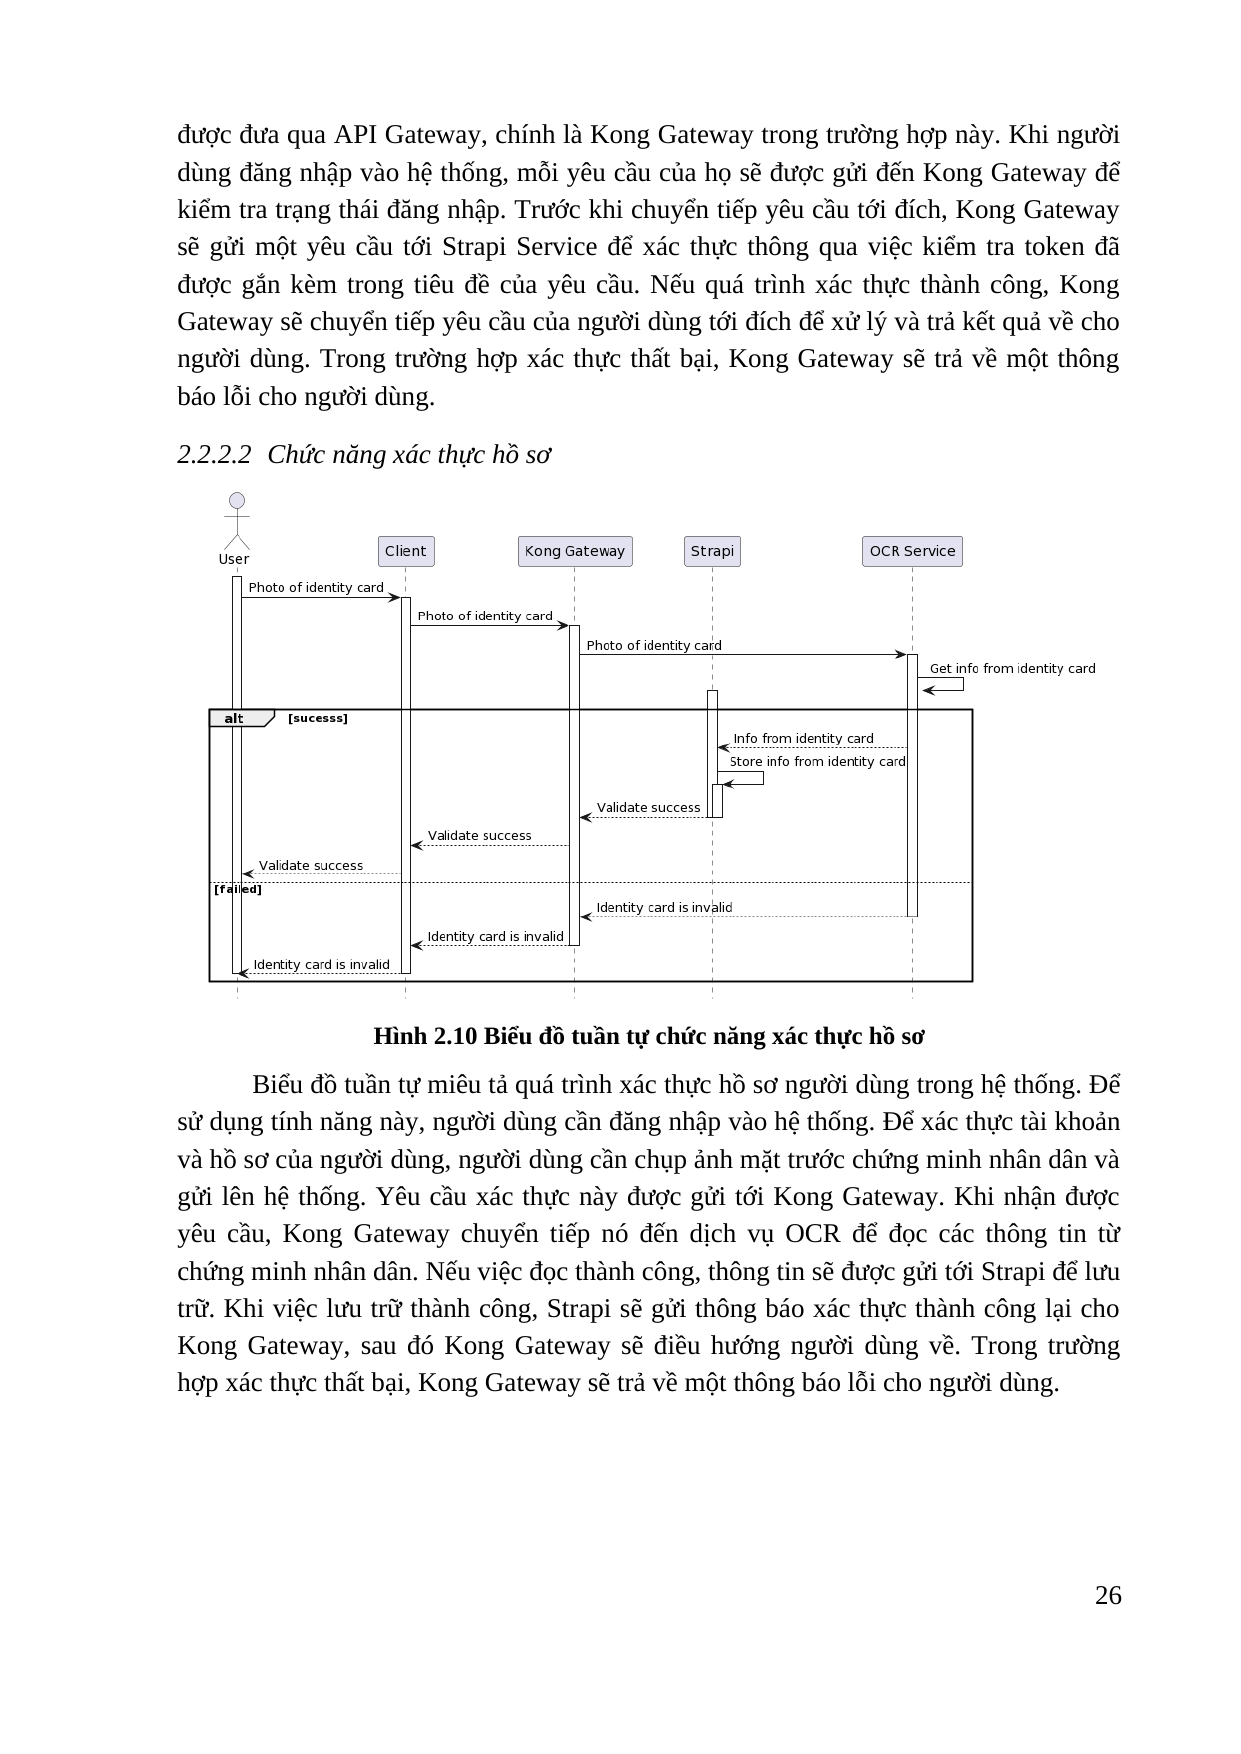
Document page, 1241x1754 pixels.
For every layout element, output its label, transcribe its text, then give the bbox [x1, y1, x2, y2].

subtitle Chức năng xác thực hồ sơ [177, 438, 1122, 469]
picture [199, 487, 1100, 1003]
text Biểu đồ tuần tự miêu tả quá trình xác thực hồ sơ người dùng trong hệ thống. Để sử dụng tính năng này, người dùng cần đăng nhập vào hệ thống. Để xác thực tài khoản và hồ sơ của người dùng, người dùng cần chụp ảnh mặt trước chứng minh nhân dân và gửi lên hệ thống. Yêu cầu xác thực này được gửi tới Kong Gateway. Khi nhận được yêu cầu, Kong Gateway chuyển tiếp nó đến dịch vụ OCR để đọc các thông tin từ chứng minh nhân dân. Nếu việc đọc thành công, thông tin sẽ được gửi tới Strapi để lưu trữ. Khi việc lưu trữ thành công, Strapi sẽ gửi thông báo xác thực thành công lại cho Kong Gateway, sau đó Kong Gateway sẽ điều hướng người dùng về. Trong trường hợp xác thực thất bại, Kong Gateway sẽ trả về một thông báo lỗi cho người dùng. [177, 1068, 1122, 1398]
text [177, 118, 1122, 411]
